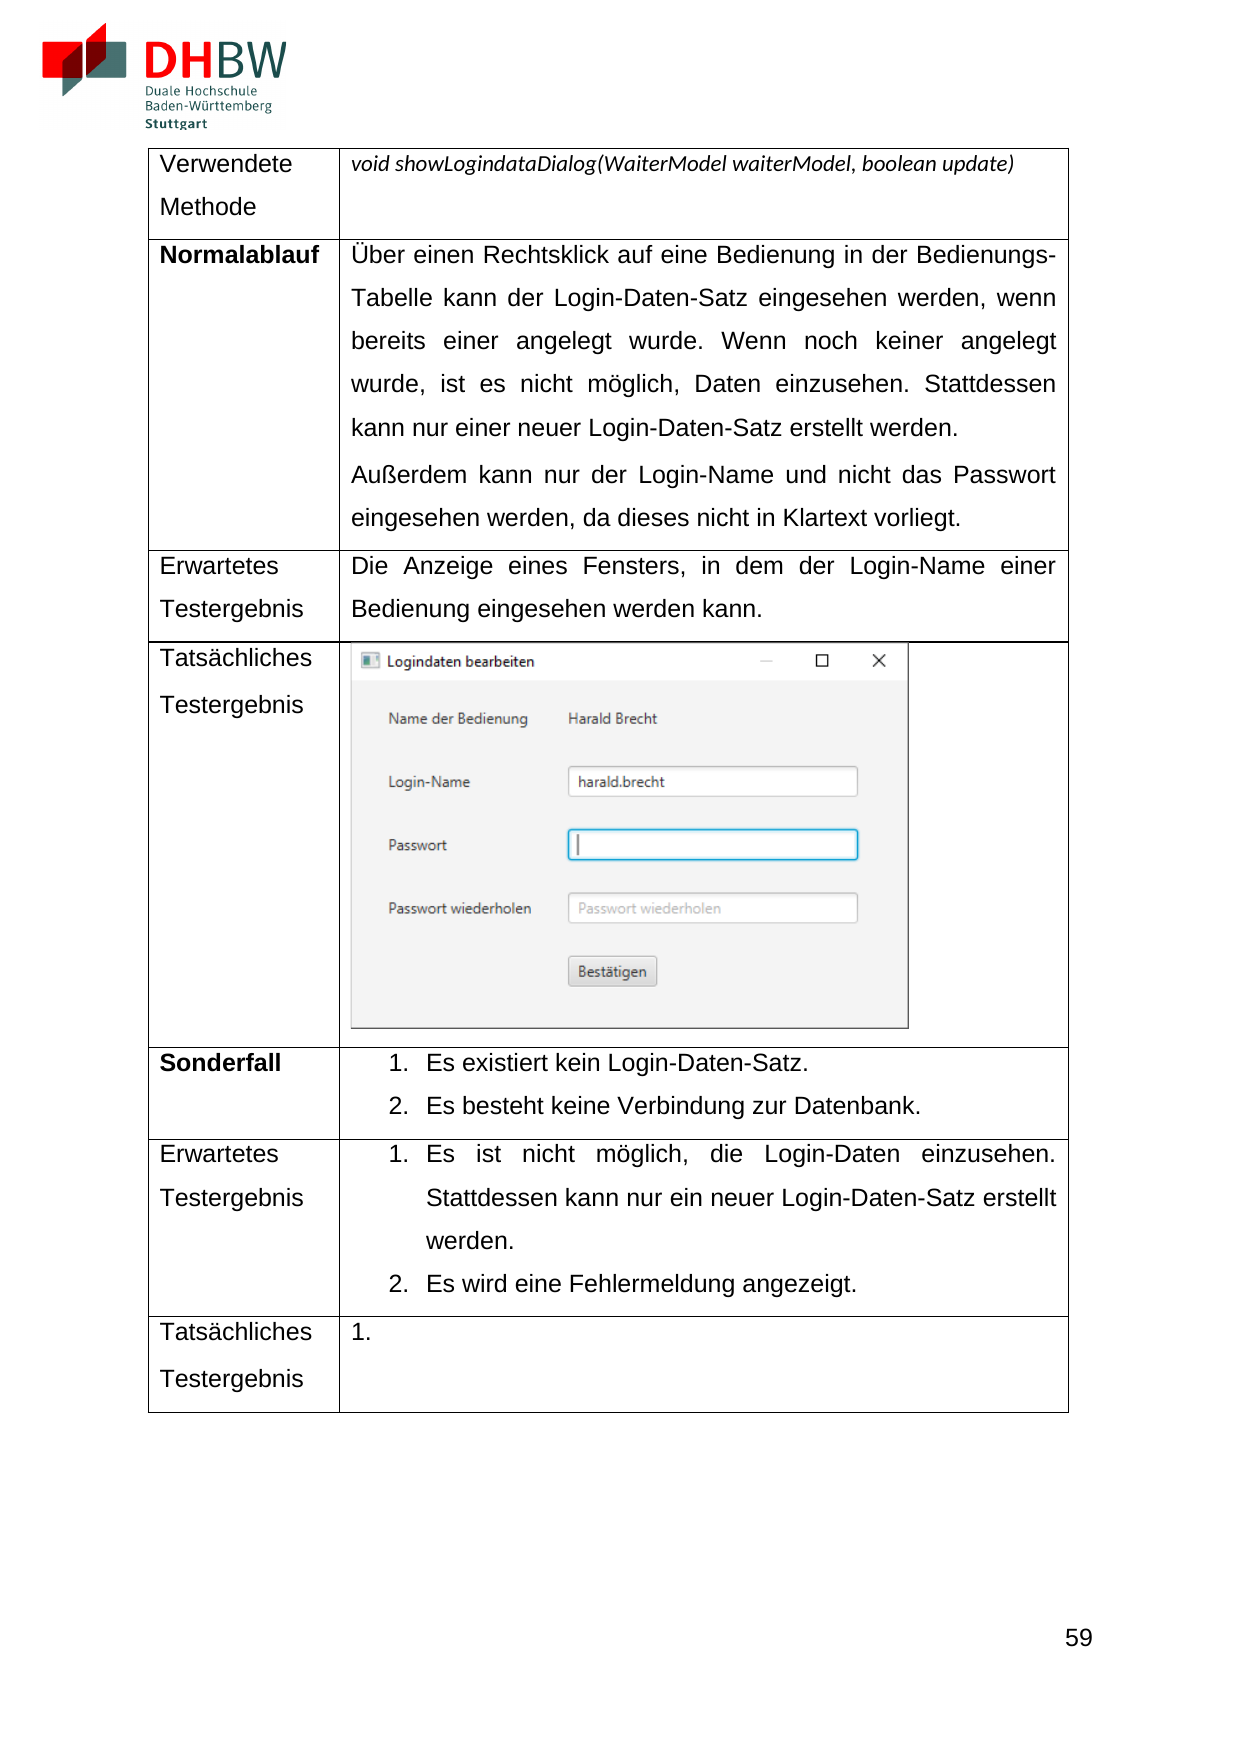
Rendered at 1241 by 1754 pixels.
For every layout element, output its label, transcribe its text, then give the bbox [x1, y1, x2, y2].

table_cell Die Anzeige eines Fensters, in dem der Login-Name einer Bedienung eingesehen werden kann. [340, 551, 1068, 641]
table_cell Über einen Rechtsklick auf eine Bedienung in der Bedienungs-Tabelle kann der Login-Daten-Satz eingesehen werden, wenn bereits einer angelegt wurde. Wenn noch keiner angelegt wurde, ist es nicht möglich, Daten einzusehen. Stattdessen kann nur einer neuer Login-Daten-Satz erstellt werden. Außerdem kann nur der Login-Name und nicht das Passwort eingesehen werden, da dieses nicht in Klartext vorliegt. [340, 240, 1068, 550]
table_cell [149, 1317, 339, 1412]
table_cell [340, 643, 1068, 1047]
picture [350, 642, 909, 1029]
picture [39, 20, 286, 130]
table_cell Tatsächliches Testergebnis [149, 643, 339, 1047]
table_cell Verwendete Methode [149, 149, 339, 239]
table_cell Es ist nicht möglich, die Login-Daten einzusehen. Stattdessen kann nur ein neuer Login-Daten-Satz erstellt werden. Es wird eine Fehlermeldung angezeigt. [340, 1140, 1068, 1316]
table_cell Erwartetes Testergebnis [149, 551, 339, 641]
table_cell 1. 2. [340, 1317, 1068, 1412]
table_cell void showLogindataDialog(WaiterModel waiterModel, boolean update) [340, 149, 1068, 239]
table_cell Sonderfall [149, 1048, 339, 1138]
table_cell Erwartetes Testergebnis [149, 1140, 339, 1316]
table_cell Normalablauf [149, 240, 339, 550]
table_cell Es existiert kein Login-Daten-Satz. Es besteht keine Verbindung zur Datenbank. [340, 1048, 1068, 1138]
